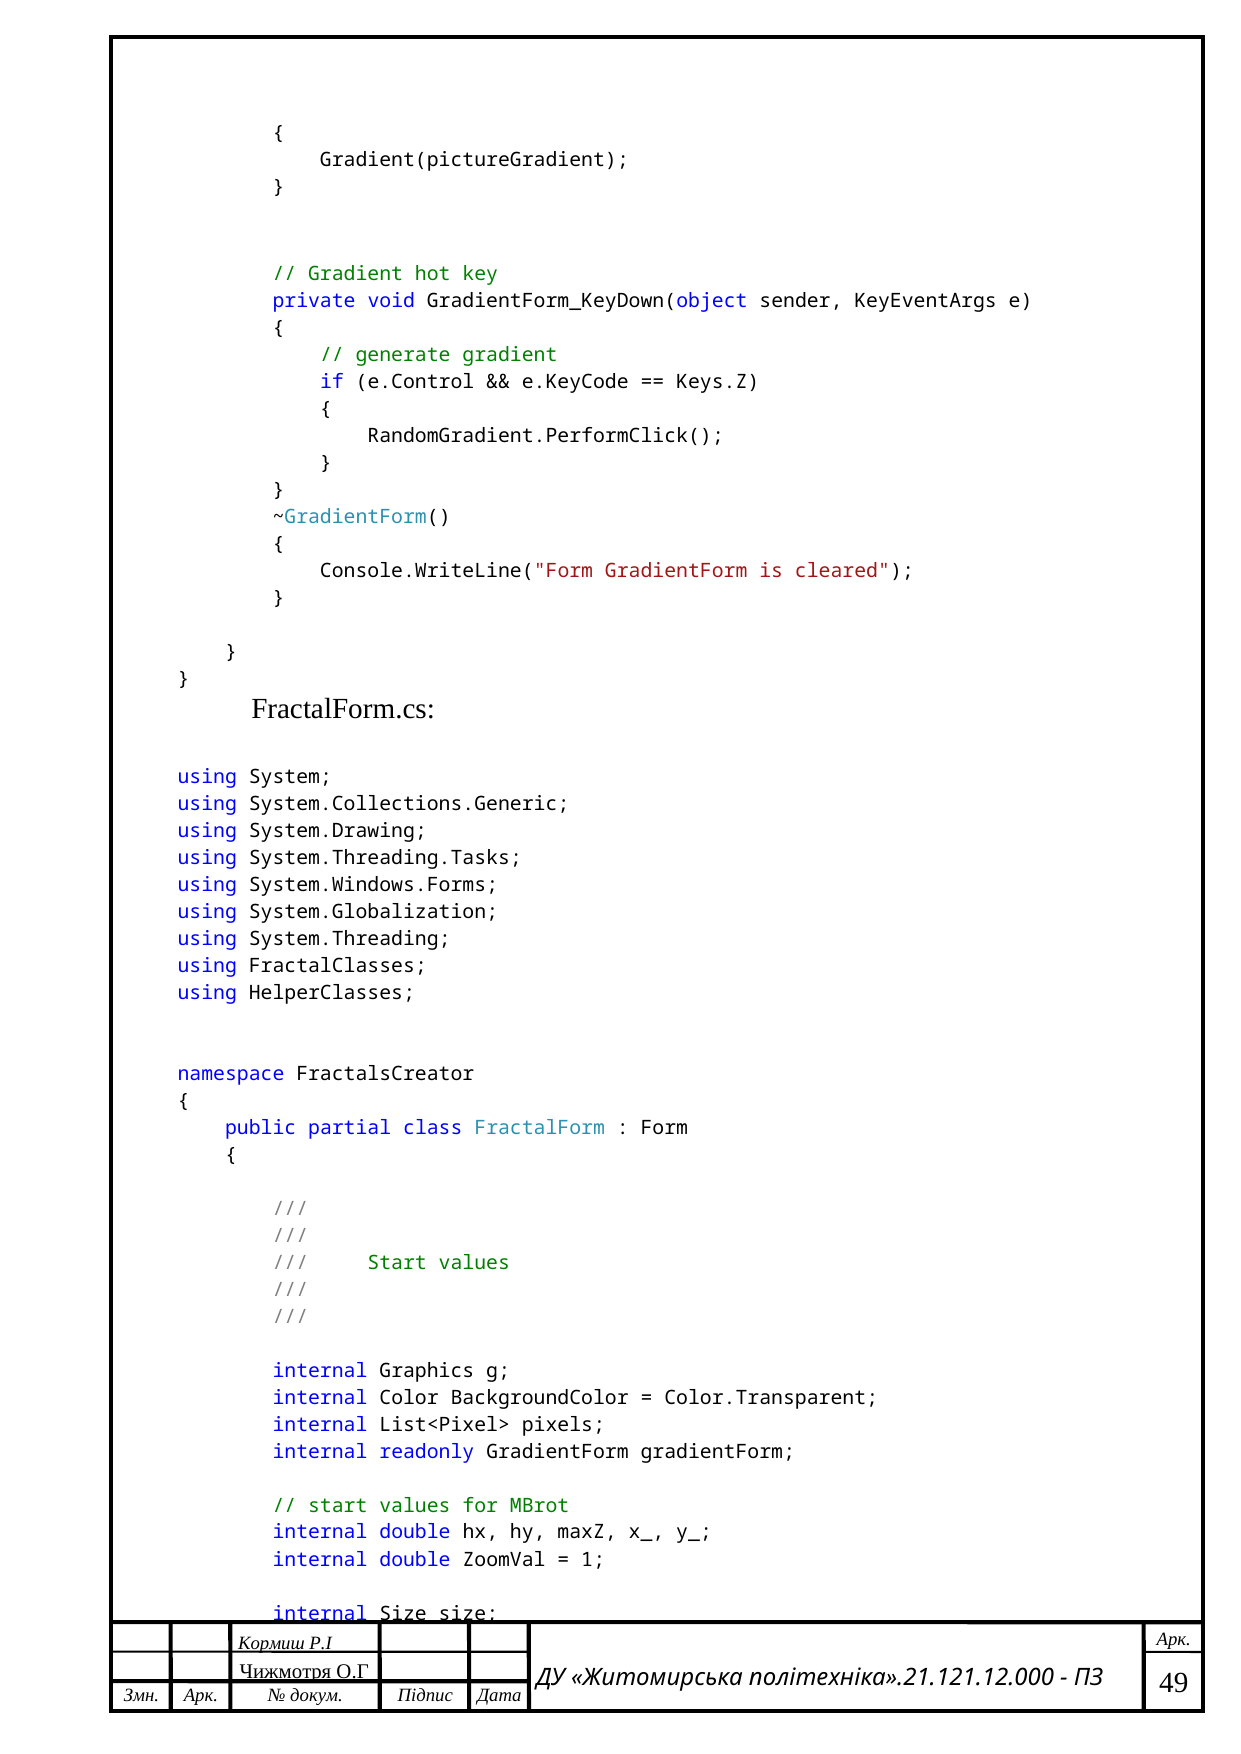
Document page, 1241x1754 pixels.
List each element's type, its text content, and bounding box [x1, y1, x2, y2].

text using System.Globalization; [177, 897, 1152, 924]
text private void GradientForm_KeyDown(object sender, KeyEventArgs e) [177, 287, 1152, 313]
text Console.WriteLine("Form GradientForm is cleared"); [177, 556, 1152, 583]
text // Gradient hot key [177, 259, 1152, 287]
text using System; [177, 762, 1152, 789]
text internal double hx, hy, maxZ, x_, y_; [177, 1518, 1152, 1545]
text namespace FractalsCreator [177, 1059, 1152, 1086]
text using System.Windows.Forms; [177, 870, 1152, 897]
text using FractalClasses; [177, 951, 1152, 978]
text { [177, 1086, 1152, 1113]
text { [177, 529, 1152, 556]
text internal Graphics g; [177, 1356, 1152, 1383]
text { [177, 118, 1152, 145]
text using System.Threading; [177, 924, 1152, 951]
text /// [177, 1194, 1152, 1221]
text ~GradientForm() [177, 502, 1152, 529]
text /// Start values [177, 1248, 1152, 1275]
text { [177, 1140, 1152, 1167]
text FractalForm.cs: [177, 691, 1152, 725]
text } [177, 448, 1152, 475]
text } [177, 664, 1152, 691]
text } [177, 172, 1152, 199]
text using System.Collections.Generic; [177, 789, 1152, 816]
text using System.Threading.Tasks; [177, 843, 1152, 870]
text internal Size size; [177, 1599, 1152, 1626]
text using System.Drawing; [177, 816, 1152, 843]
text internal List<Pixel> pixels; [177, 1410, 1152, 1437]
text } [177, 637, 1152, 664]
text // start values for MBrot [177, 1491, 1152, 1518]
text /// [177, 1302, 1152, 1329]
text { [177, 313, 1152, 341]
text internal readonly GradientForm gradientForm; [177, 1437, 1152, 1464]
text public partial class FractalForm : Form [177, 1113, 1152, 1140]
text using HelperClasses; [177, 978, 1152, 1005]
text if (e.Control && e.KeyCode == Keys.Z) [177, 367, 1152, 394]
text // generate gradient [177, 341, 1152, 367]
text RandomGradient.PerformClick(); [177, 421, 1152, 448]
text internal Color BackgroundColor = Color.Transparent; [177, 1383, 1152, 1410]
text { [177, 394, 1152, 421]
text Gradient(pictureGradient); [177, 145, 1152, 172]
text /// [177, 1221, 1152, 1248]
text /// [177, 1275, 1152, 1302]
text } [177, 475, 1152, 502]
text internal double ZoomVal = 1; [177, 1545, 1152, 1572]
text } [177, 583, 1152, 610]
